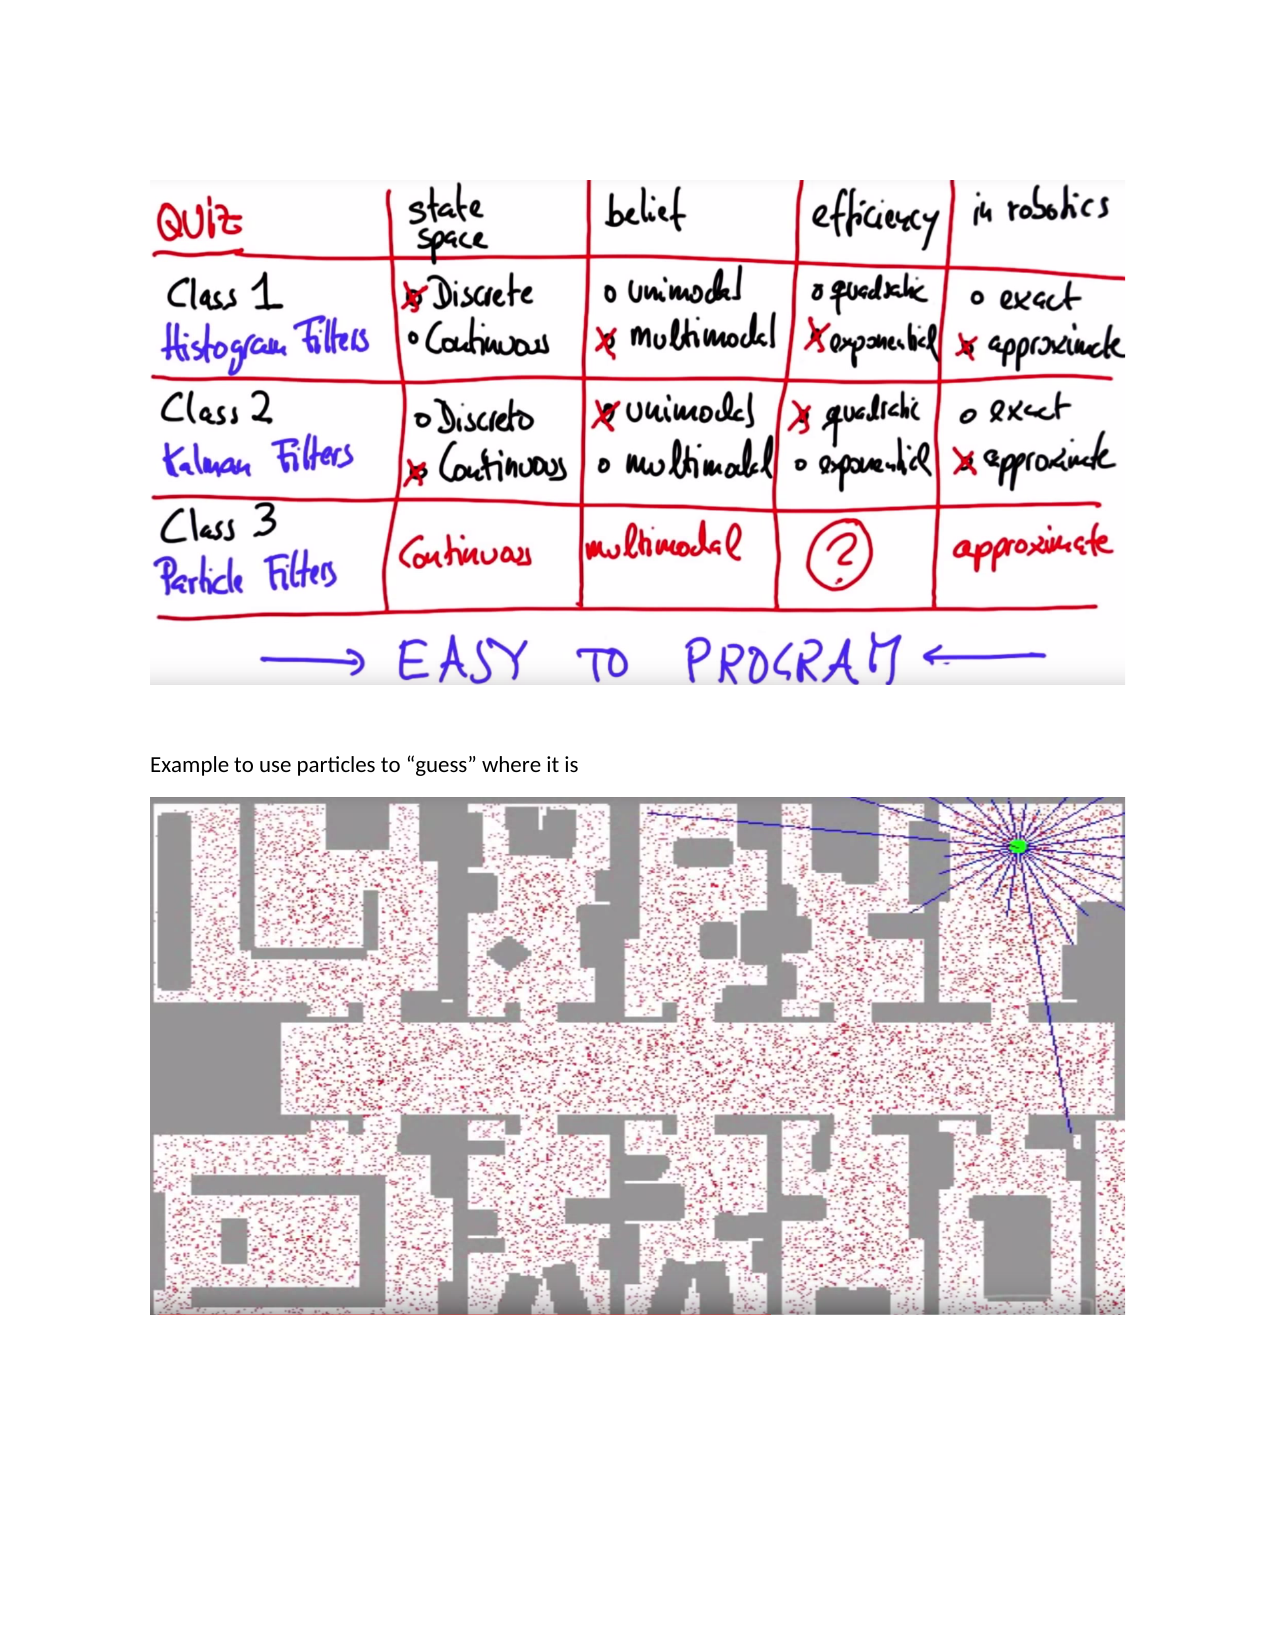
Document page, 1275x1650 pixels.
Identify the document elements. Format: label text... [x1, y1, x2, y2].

text Example to use particles to “guess” where it is [150, 750, 1125, 778]
picture [150, 180, 1125, 685]
picture [150, 797, 1125, 1315]
